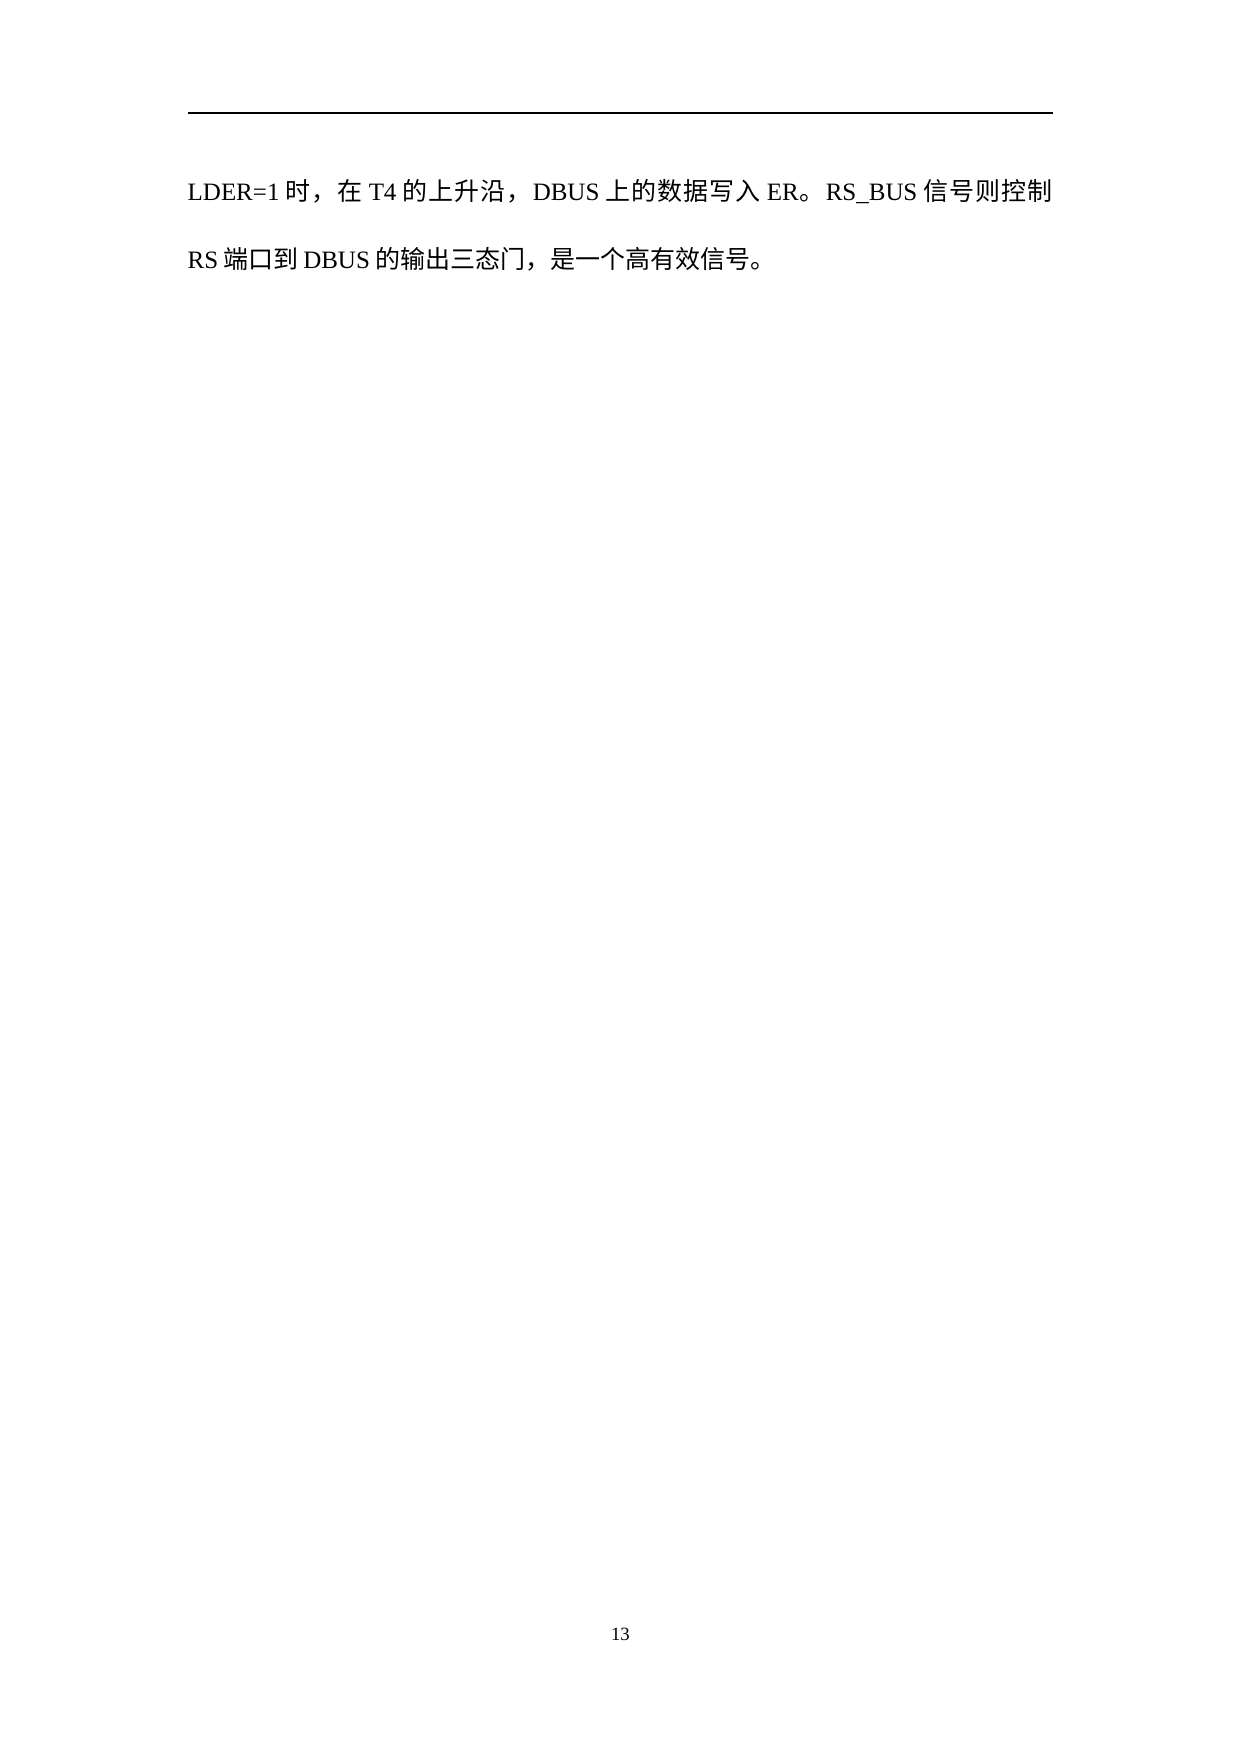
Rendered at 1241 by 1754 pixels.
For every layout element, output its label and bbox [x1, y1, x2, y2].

text [187, 155, 1053, 291]
